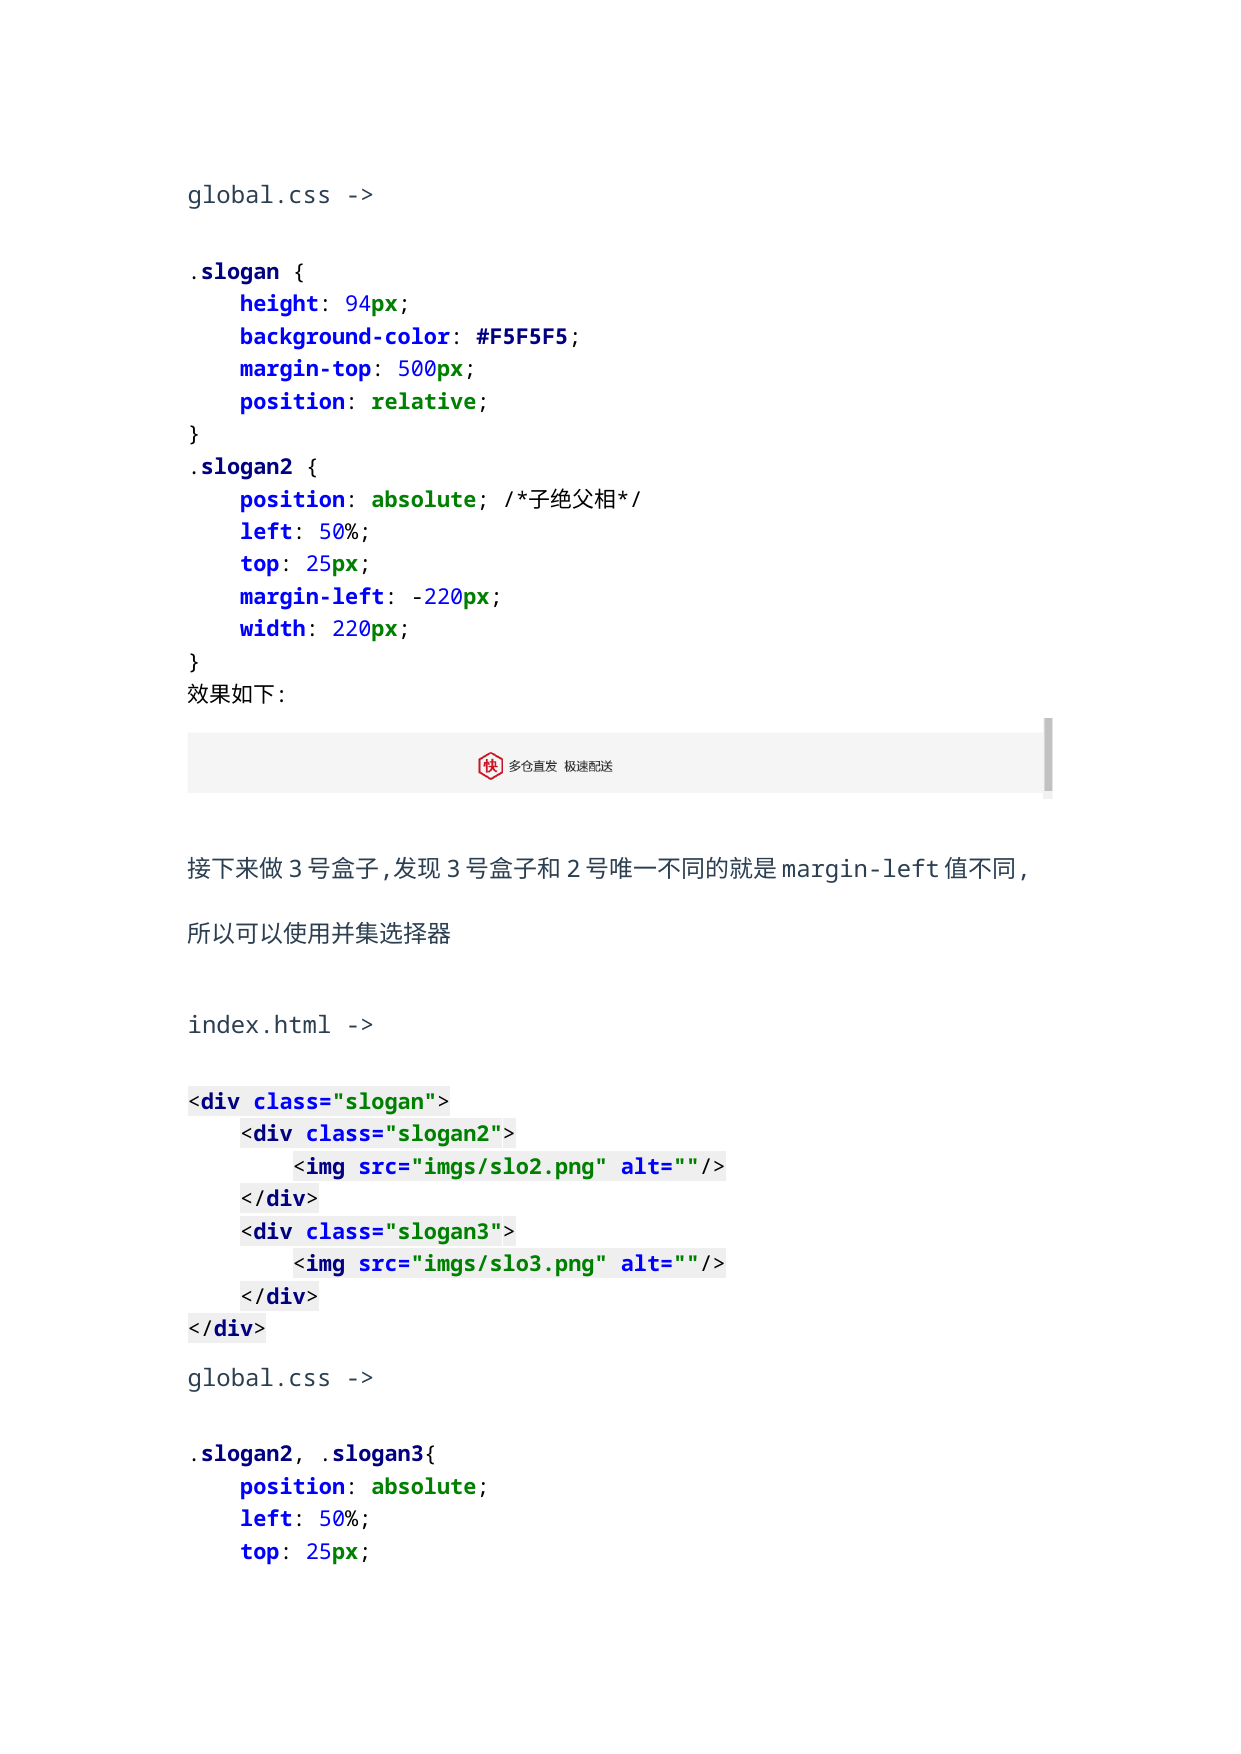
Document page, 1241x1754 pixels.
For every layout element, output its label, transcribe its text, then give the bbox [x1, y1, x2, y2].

text <div class="slogan"> <div class="slogan2"> <img src="imgs/slo2.png" alt=""/> </div> <div class="slogan3"> <img src="imgs/slo3.png" alt=""/> </div> </div> [187, 1084, 1053, 1344]
text index.html -> [187, 992, 1053, 1057]
text global.css -> [187, 1344, 1053, 1409]
text 效果如下: [187, 677, 1053, 709]
text 接下来做3号盒子,发现3号盒子和2号唯一不同的就是margin-left值不同,所以可以使用并集选择器 [187, 834, 1053, 964]
text global.css -> [187, 162, 1053, 227]
picture [187, 718, 1053, 799]
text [187, 1437, 1053, 1567]
text .slogan { height: 94px; background-color: #F5F5F5; margin-top: 500px; position: relative; } .slogan2 { position: absolute; /*子绝父相*/ left: 50%; top: 25px; margin-left: -220px; width: 220px; } [187, 254, 1053, 677]
